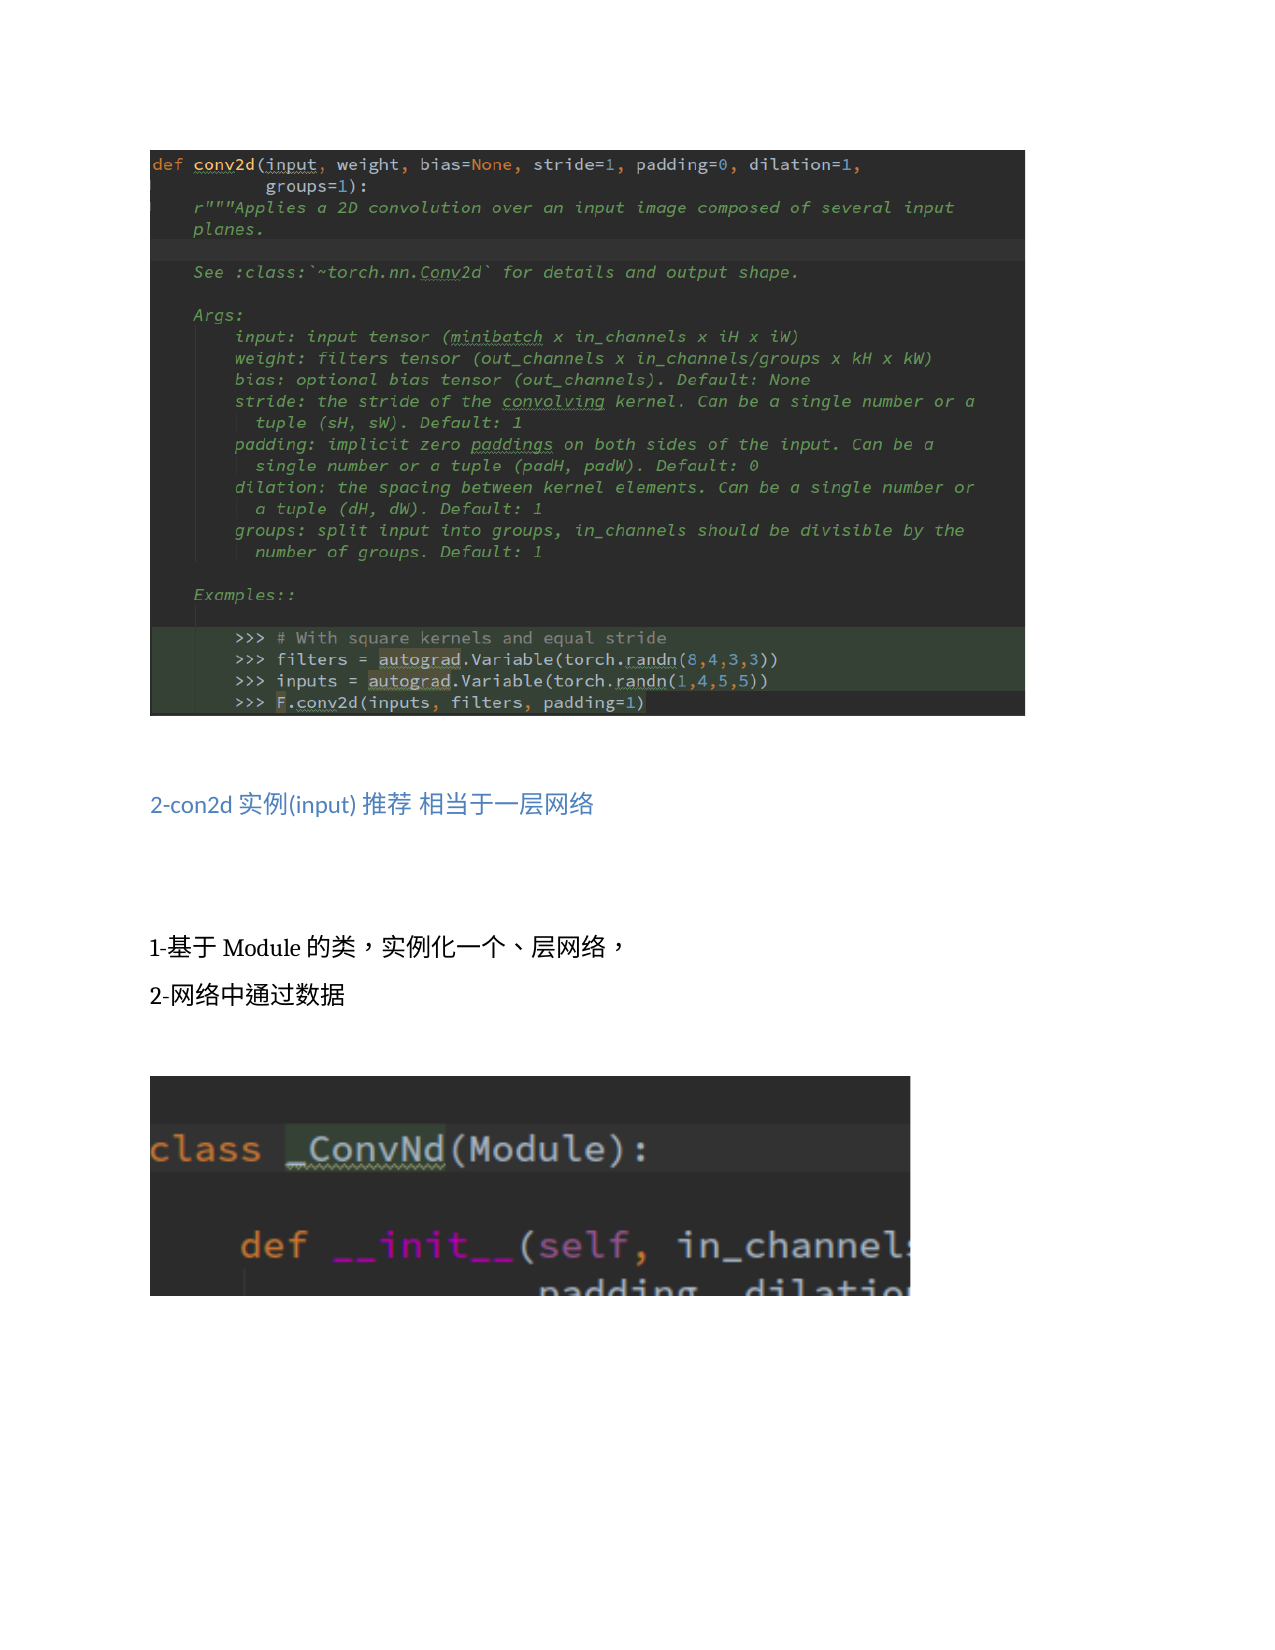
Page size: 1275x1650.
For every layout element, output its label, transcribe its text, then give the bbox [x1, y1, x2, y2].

text 2-网络中通过数据 [150, 982, 1125, 1010]
text 1-基于Module的类，实例化一个、层网络， [150, 934, 1125, 963]
picture [150, 150, 1025, 716]
picture [150, 1076, 911, 1296]
subtitle 2-con2d实例(input) 推荐 相当于一层网络 [150, 786, 1125, 820]
